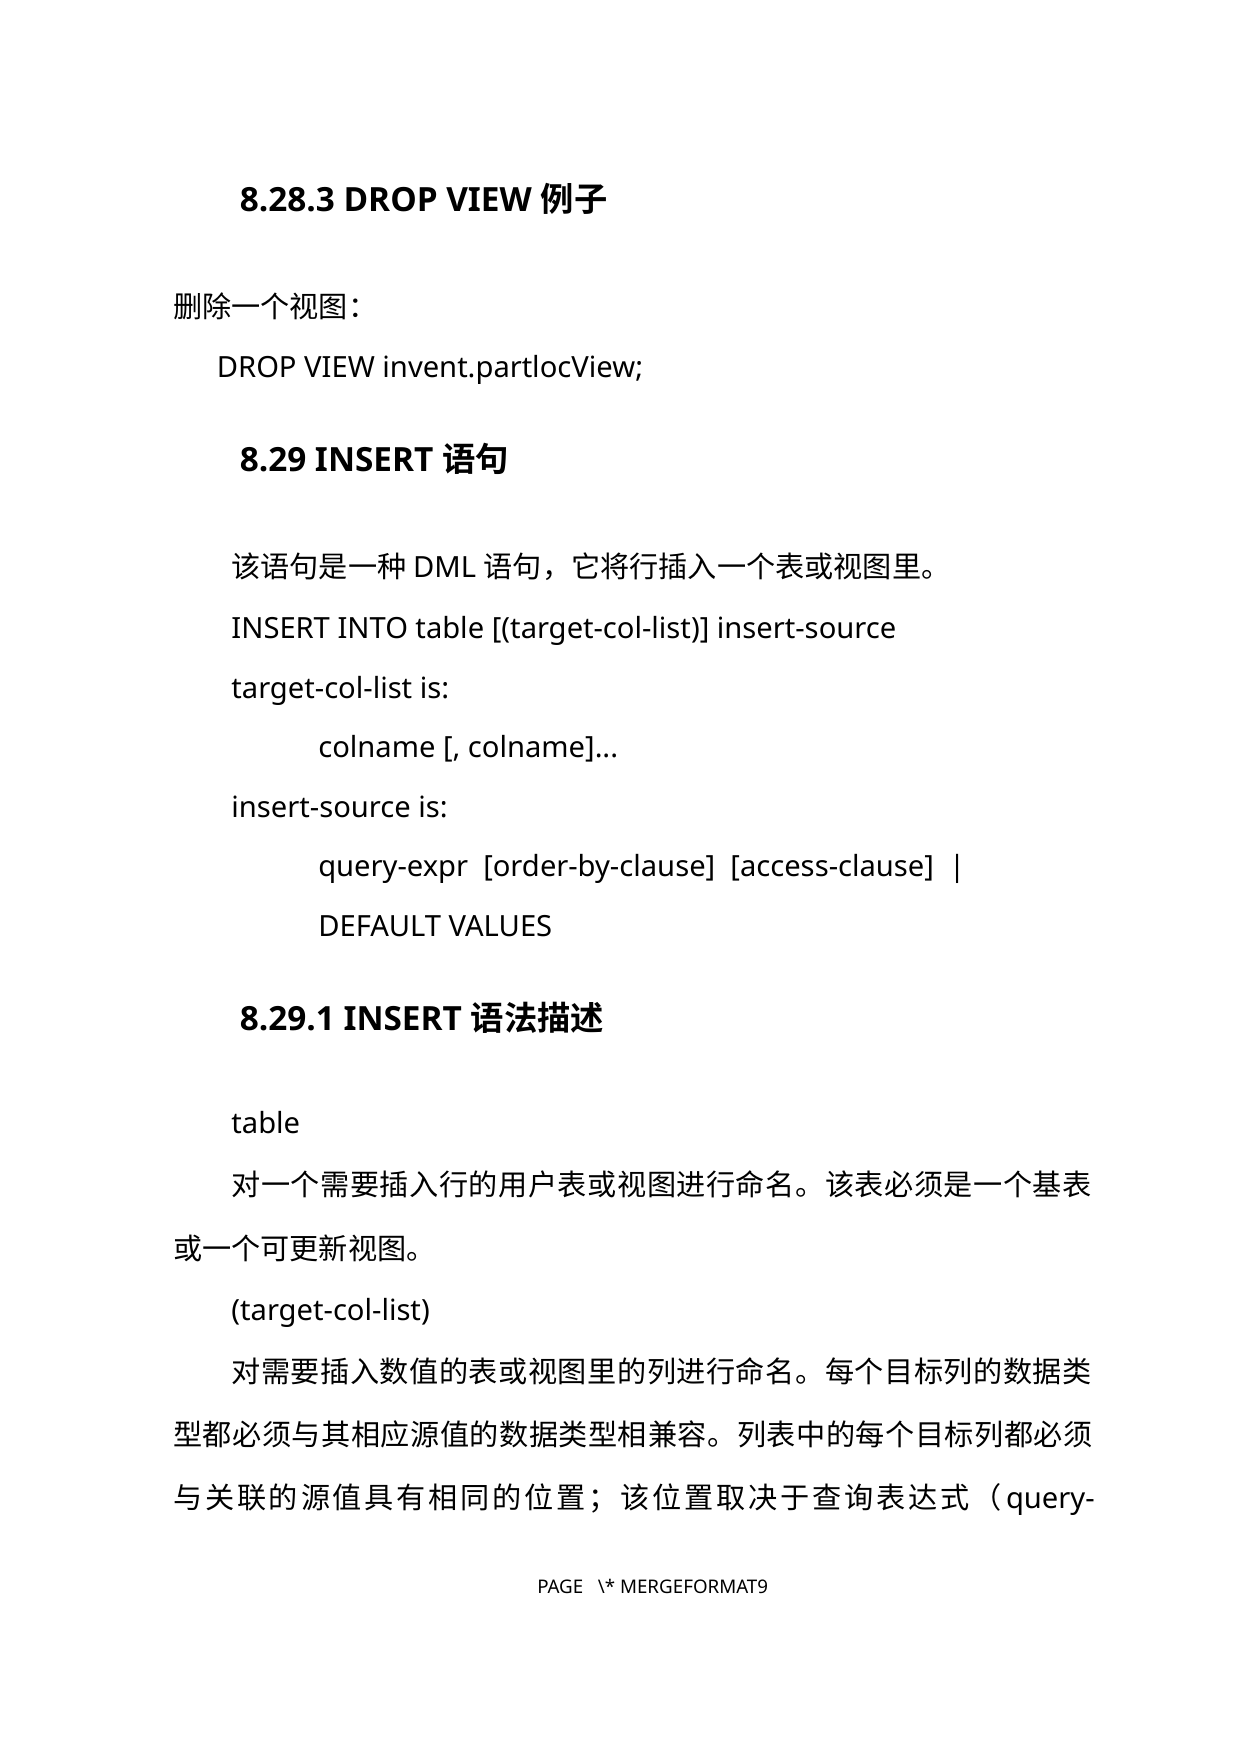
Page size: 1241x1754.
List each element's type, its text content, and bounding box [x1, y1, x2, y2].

text query-expr [order-by-clause] [access-clause] | [173, 846, 1094, 885]
text table [173, 1102, 1094, 1142]
text DROP VIEW invent.partlocView; [173, 347, 1094, 386]
subtitle 8.29.1 INSERT 语法描述 [173, 992, 1094, 1040]
text DEFAULT VALUES [173, 905, 1094, 945]
text (target-col-list) [173, 1289, 1094, 1328]
text target-col-list is: [173, 667, 1094, 707]
text 对一个需要插入行的用户表或视图进行命名。该表必须是一个基表或一个可更新视图。 [173, 1162, 1094, 1268]
text 删除一个视图： [173, 283, 1094, 326]
subtitle 8.29 INSERT 语句 [173, 433, 1094, 482]
text colname [, colname]... [173, 727, 1094, 766]
subtitle 8.28.3 DROP VIEW 例子 [173, 172, 1094, 221]
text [173, 1348, 1094, 1517]
text 该语句是一种 DML 语句，它将行插入一个表或视图里。 [173, 544, 1094, 586]
text INSERT INTO table [(target-col-list)] insert-source [173, 608, 1094, 647]
text insert-source is: [173, 786, 1094, 826]
